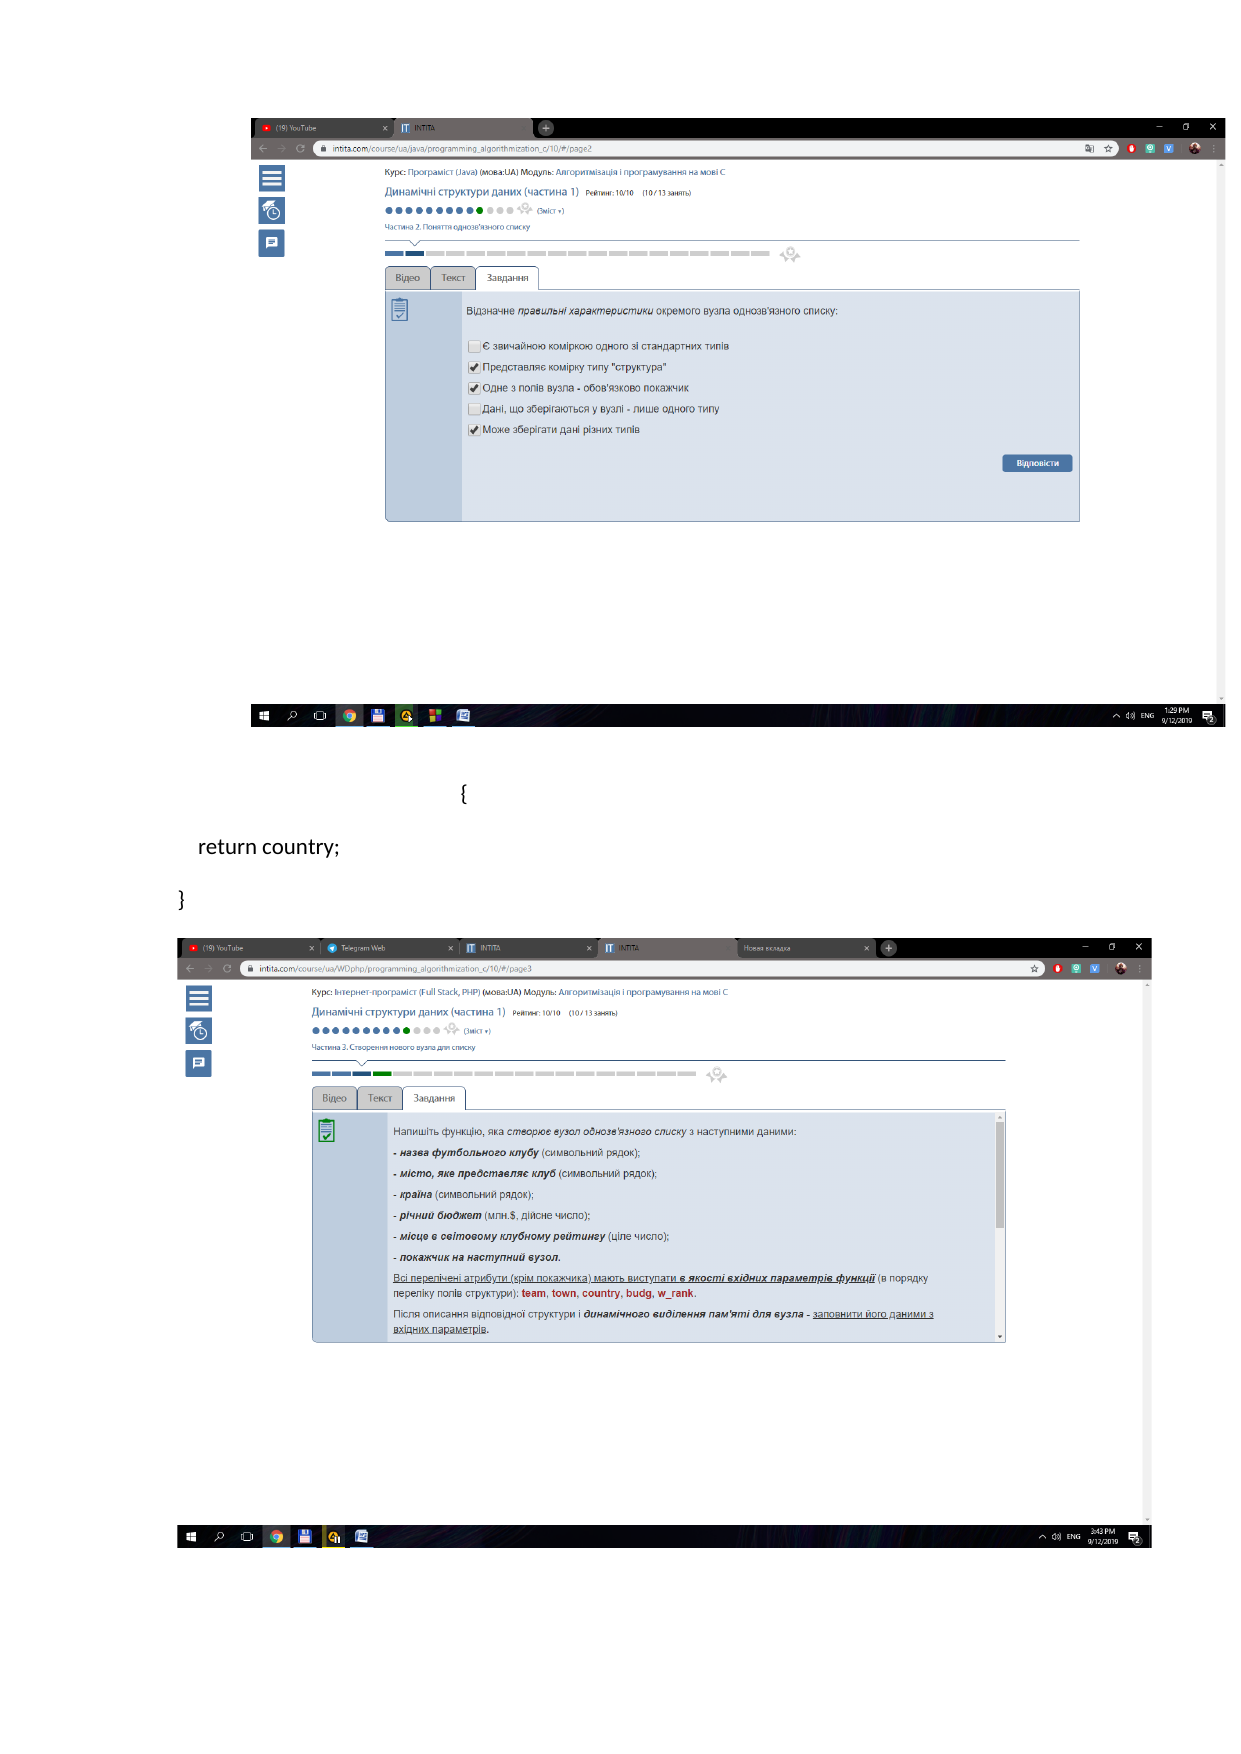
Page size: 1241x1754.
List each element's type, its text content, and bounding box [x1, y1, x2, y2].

text return country; [177, 832, 1152, 860]
text { [177, 752, 1152, 807]
text } [177, 885, 1152, 913]
picture [177, 938, 1152, 1548]
picture [251, 118, 1226, 727]
